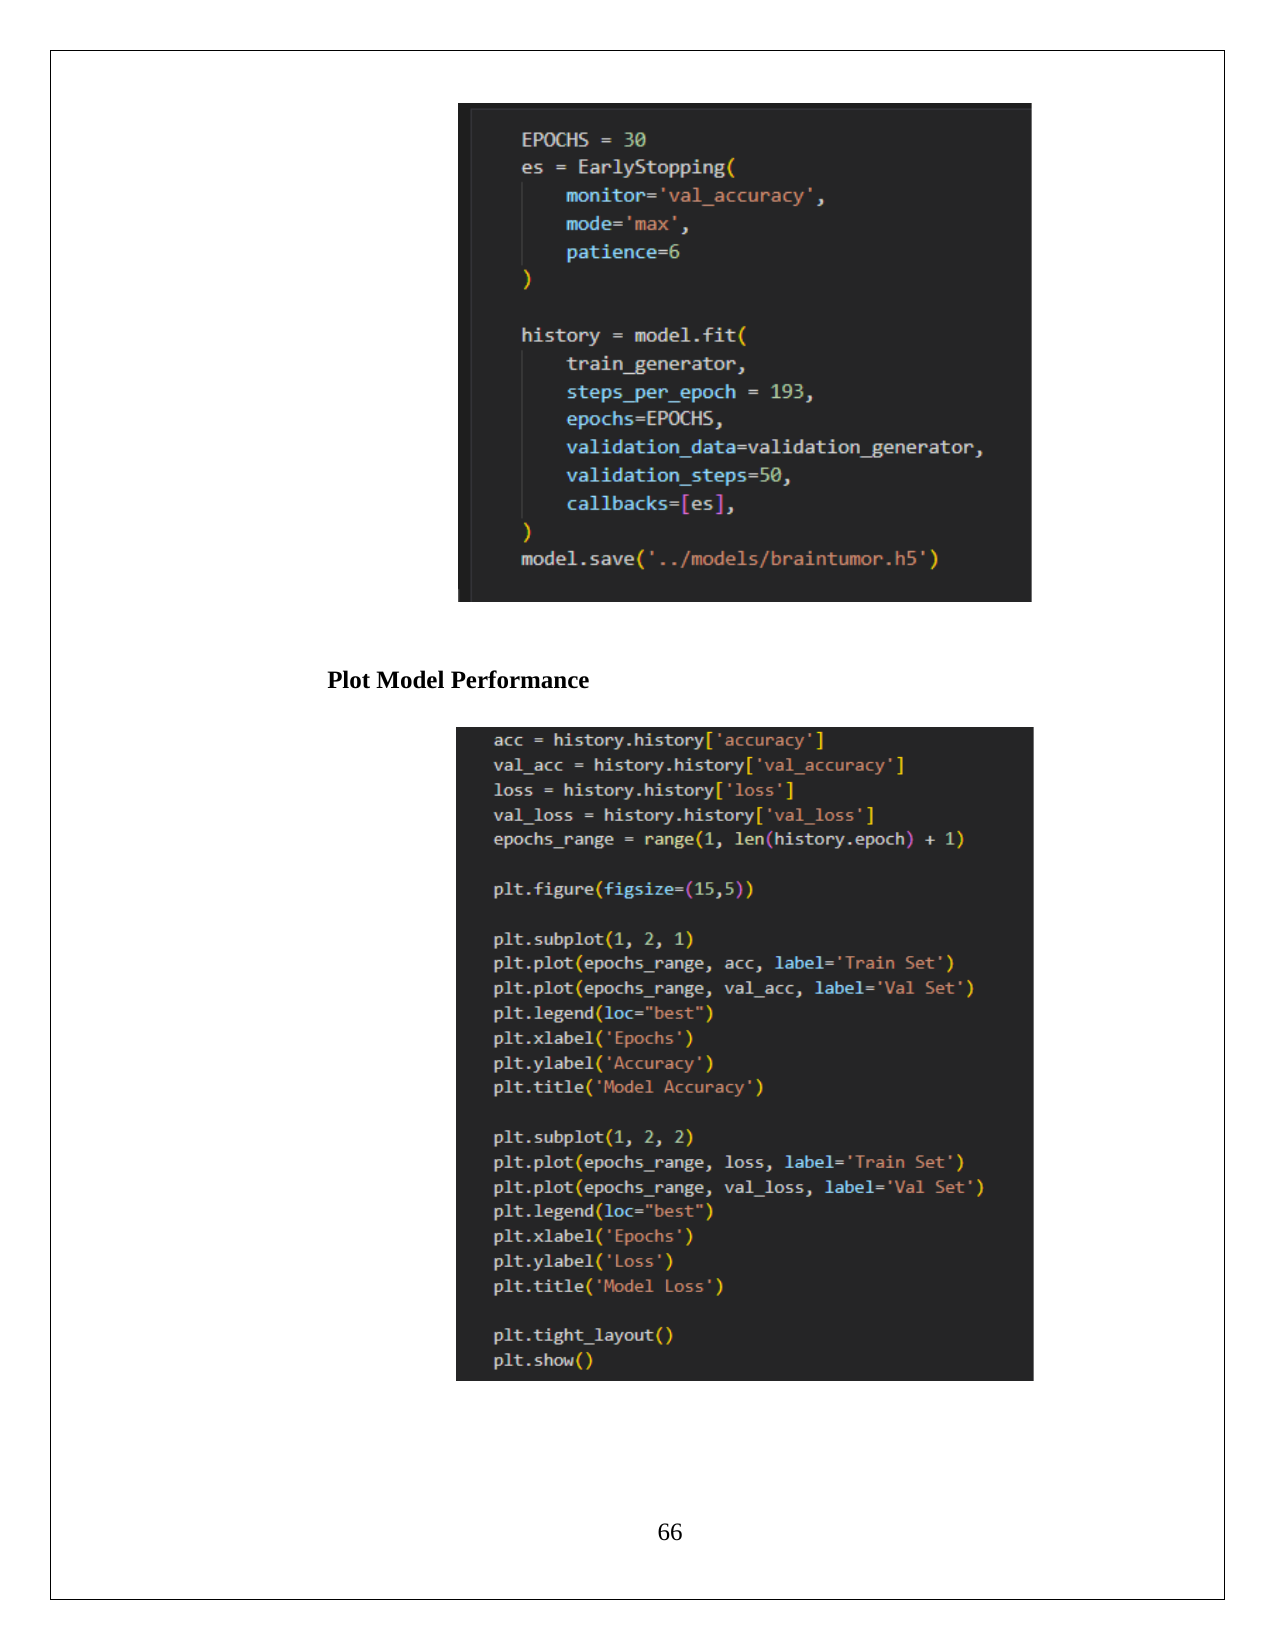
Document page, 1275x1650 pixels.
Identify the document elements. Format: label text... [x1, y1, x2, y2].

picture [456, 727, 1034, 1381]
list Plot Model Performance [327, 666, 1162, 694]
picture [458, 103, 1032, 602]
